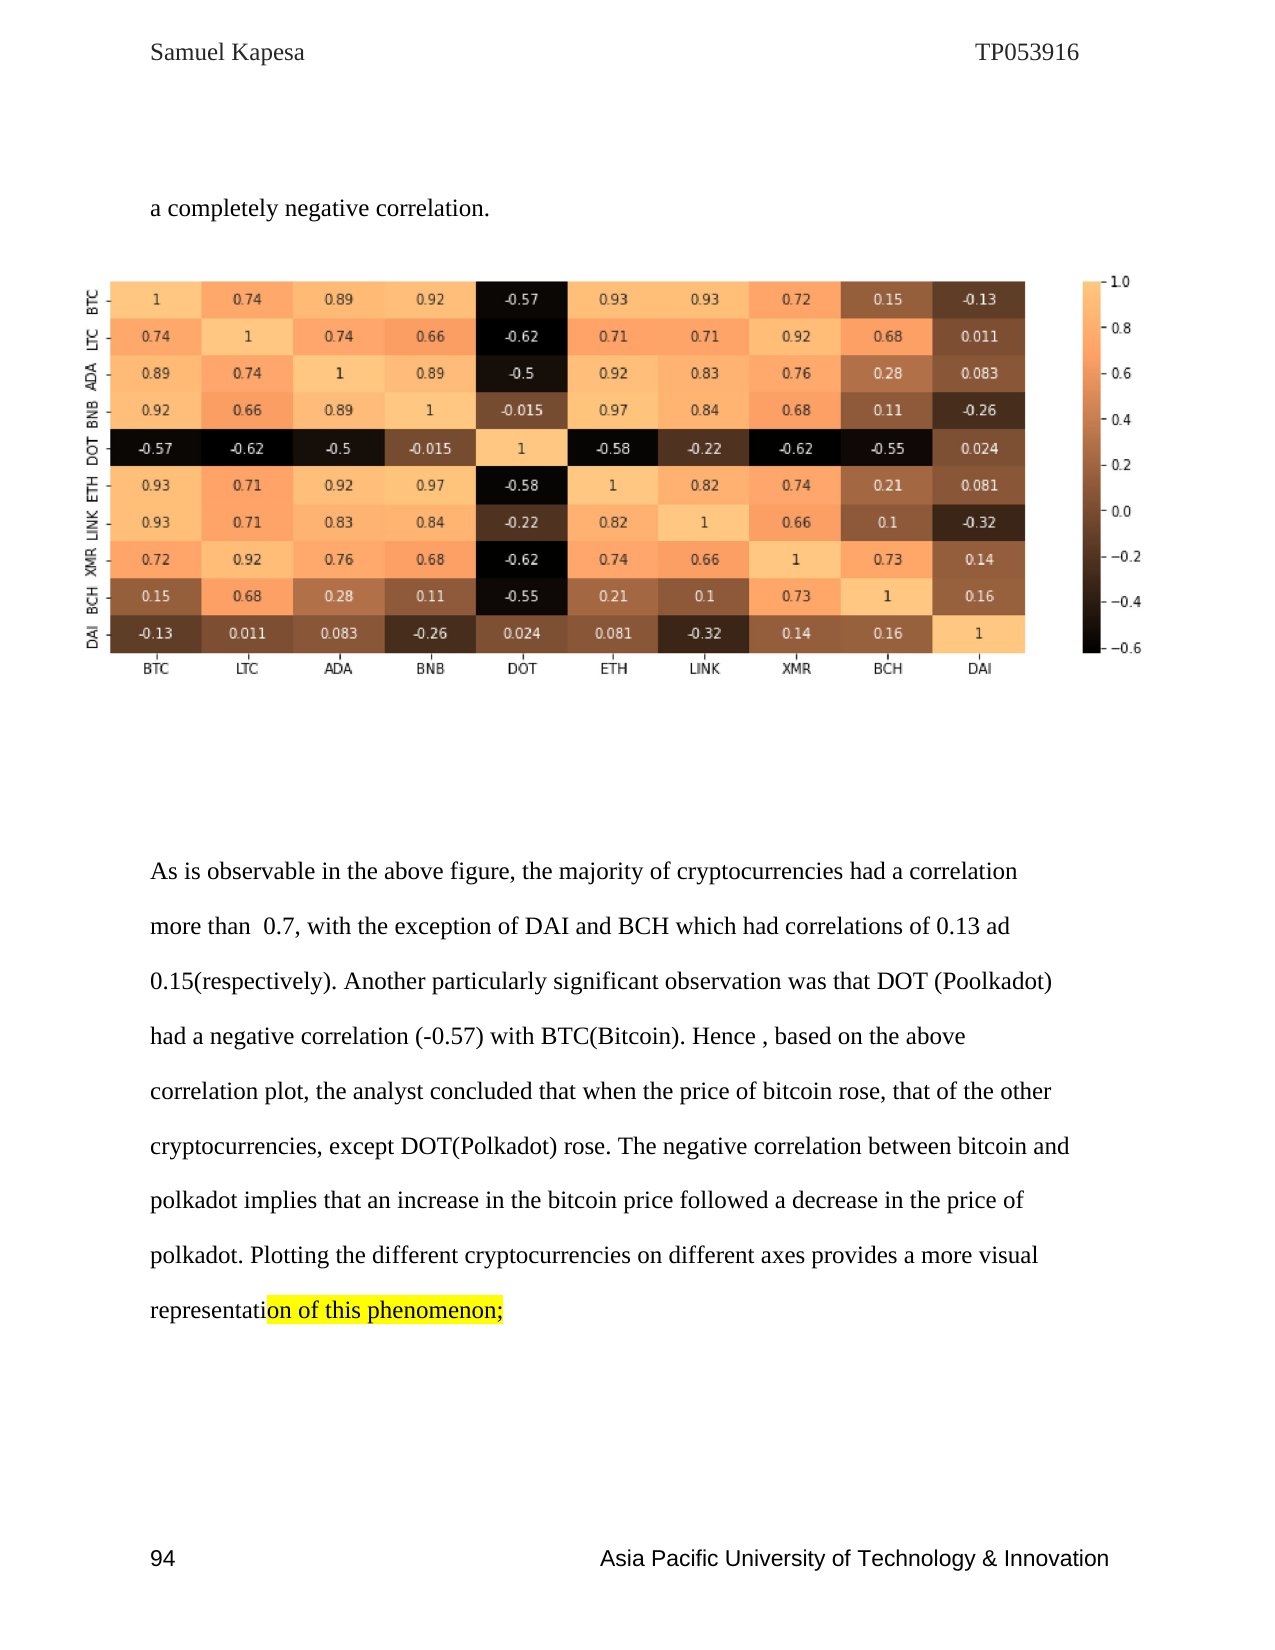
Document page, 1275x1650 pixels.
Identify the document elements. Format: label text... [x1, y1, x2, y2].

text As is observable in the above figure, the majority of cryptocurrencies had a correlation more than 0.7, with the exception of DAI and BCH which had correlations of 0.13 ad 0.15(respectively). Another particularly significant observation was that DOT (Poolkadot) had a negative correlation (-0.57) with BTC(Bitcoin). Hence , based on the above correlation plot, the analyst concluded that when the price of bitcoin rose, that of the other cryptocurrencies, except DOT(Polkadot) rose. The negative correlation between bitcoin and polkadot implies that an increase in the bitcoin price followed a decrease in the price of polkadot. Plotting the different cryptocurrencies on different axes provides a more visual representation of this phenomenon; [150, 856, 1071, 1324]
picture [77, 266, 1152, 686]
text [150, 193, 1071, 221]
